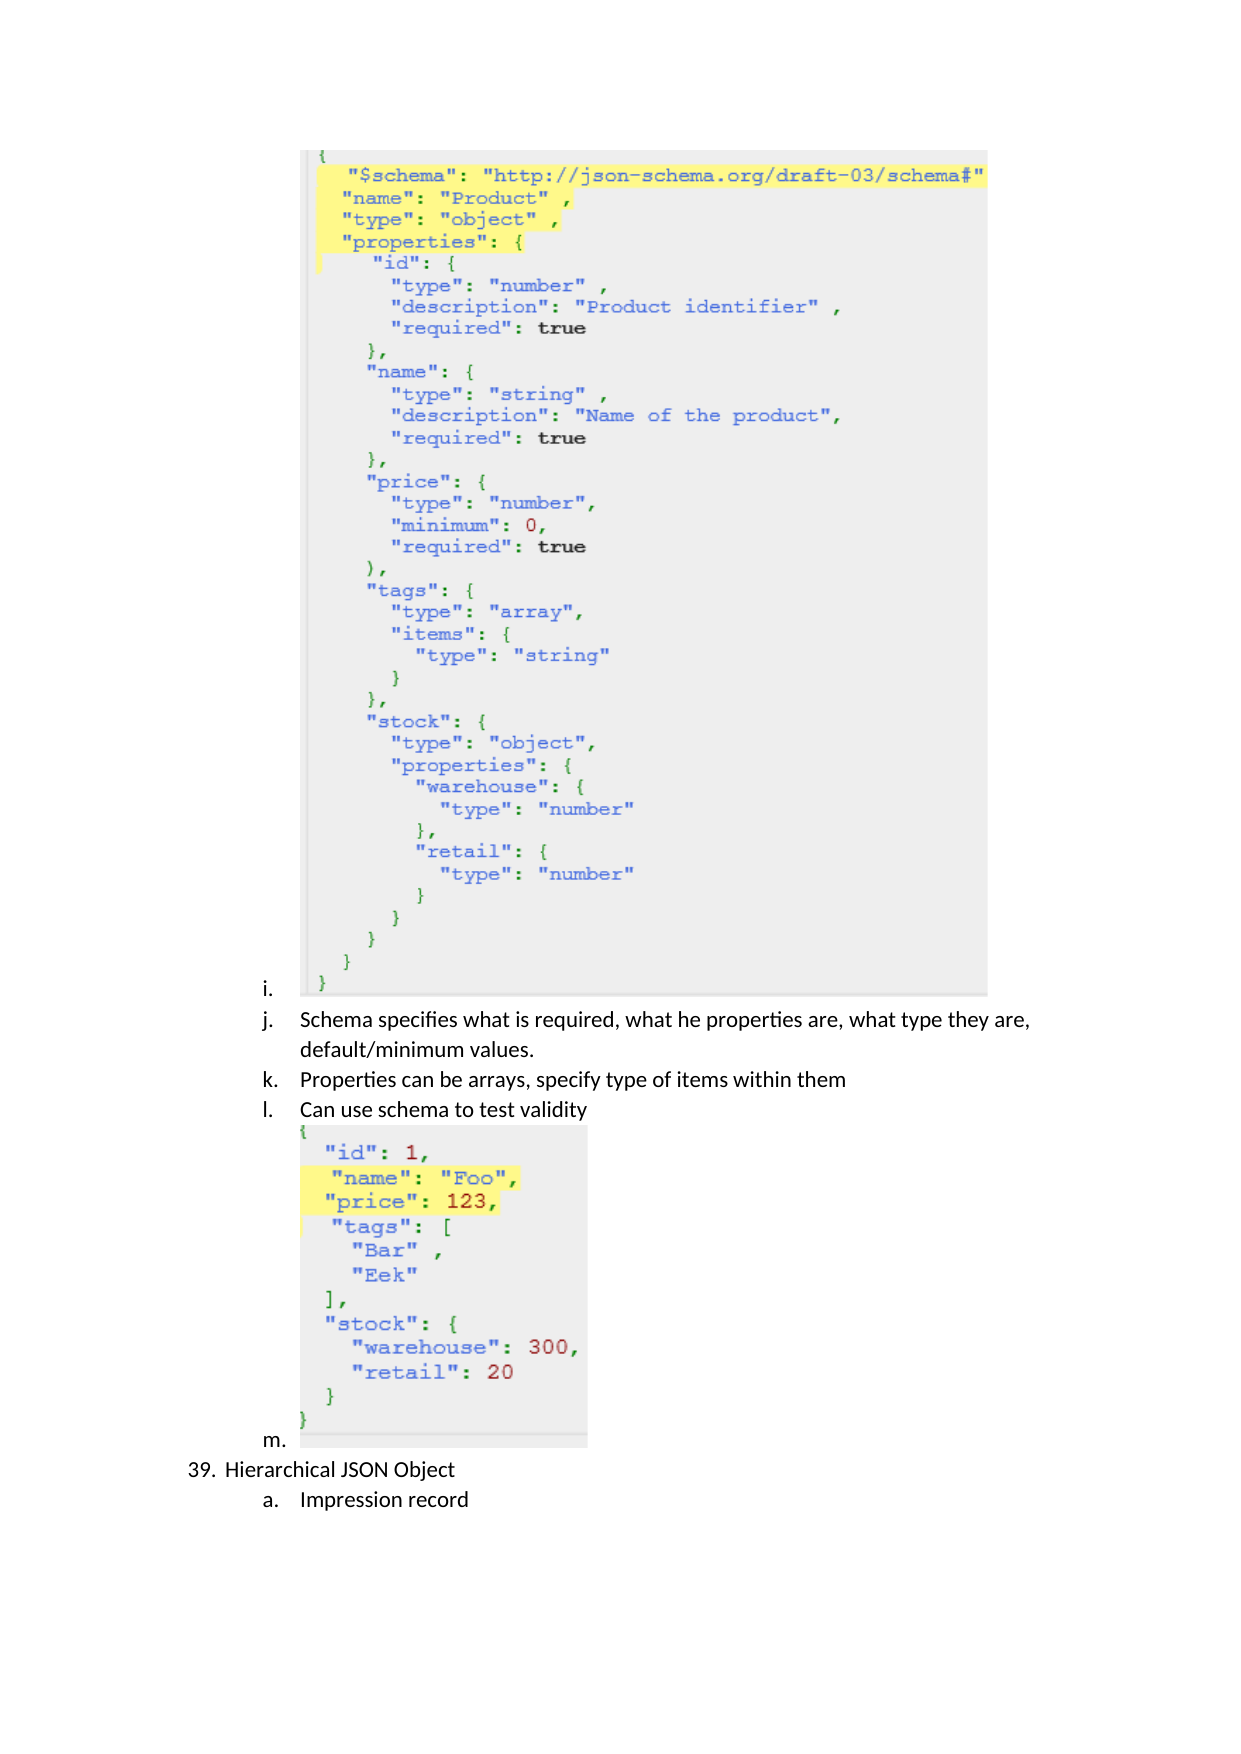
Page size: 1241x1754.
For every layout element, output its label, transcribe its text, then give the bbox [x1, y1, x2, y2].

list Properties can be arrays, specify type of items within them [262, 1065, 1090, 1093]
list Schema specifies what is required, what he properties are, what type they are, default/minimum values. [262, 1005, 1090, 1063]
picture [300, 1125, 588, 1448]
list Impression record [262, 1486, 1090, 1514]
list Can use schema to test validity [262, 1095, 1090, 1123]
list Hierarchical JSON Object [187, 1455, 1090, 1483]
picture [300, 150, 988, 997]
